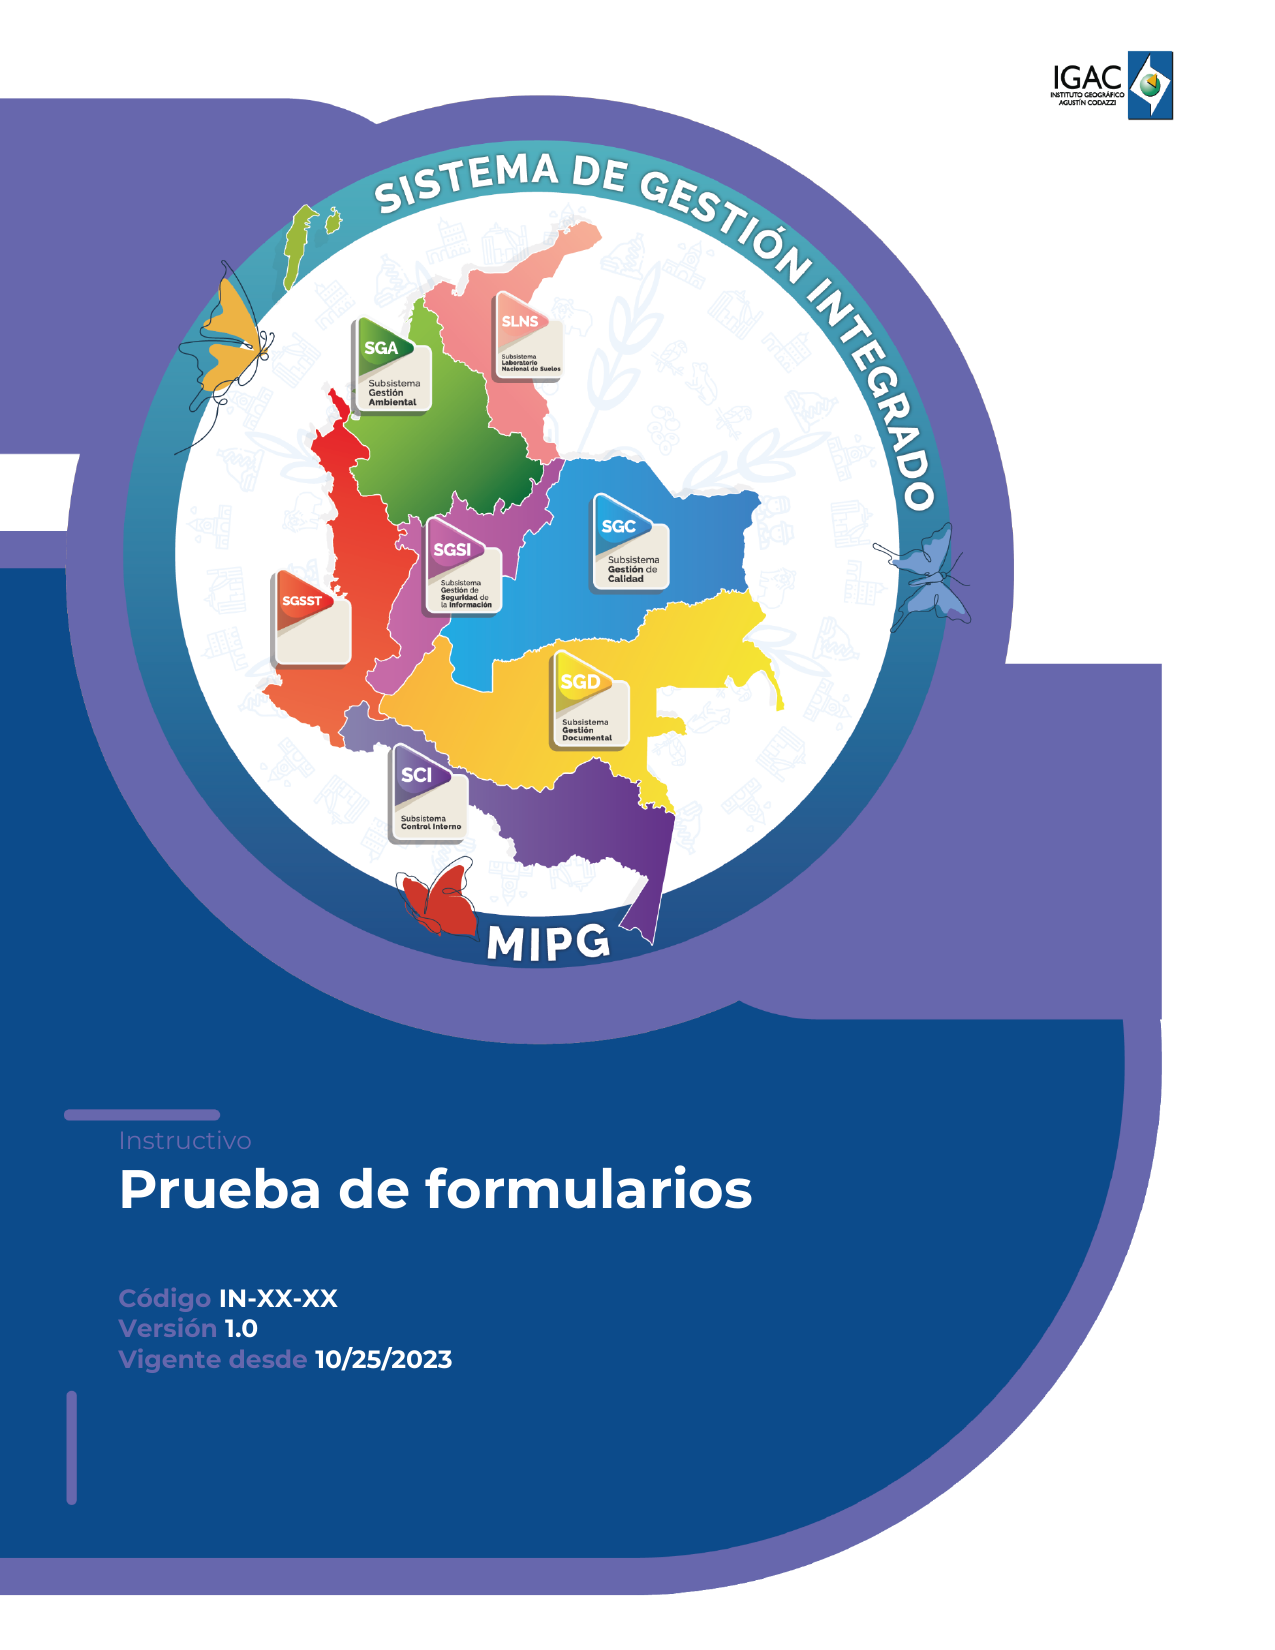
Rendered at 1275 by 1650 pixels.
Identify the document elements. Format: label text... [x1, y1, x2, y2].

text Prueba de formularios [118, 1156, 1157, 1222]
text Vigente desde 10/25/2023 [118, 1344, 1157, 1374]
text Versión 1.0 [118, 1313, 1157, 1344]
text Código IN-XX-XX [118, 1283, 1157, 1313]
picture [0, 0, 1219, 1650]
text Instructivo [118, 1125, 1157, 1156]
